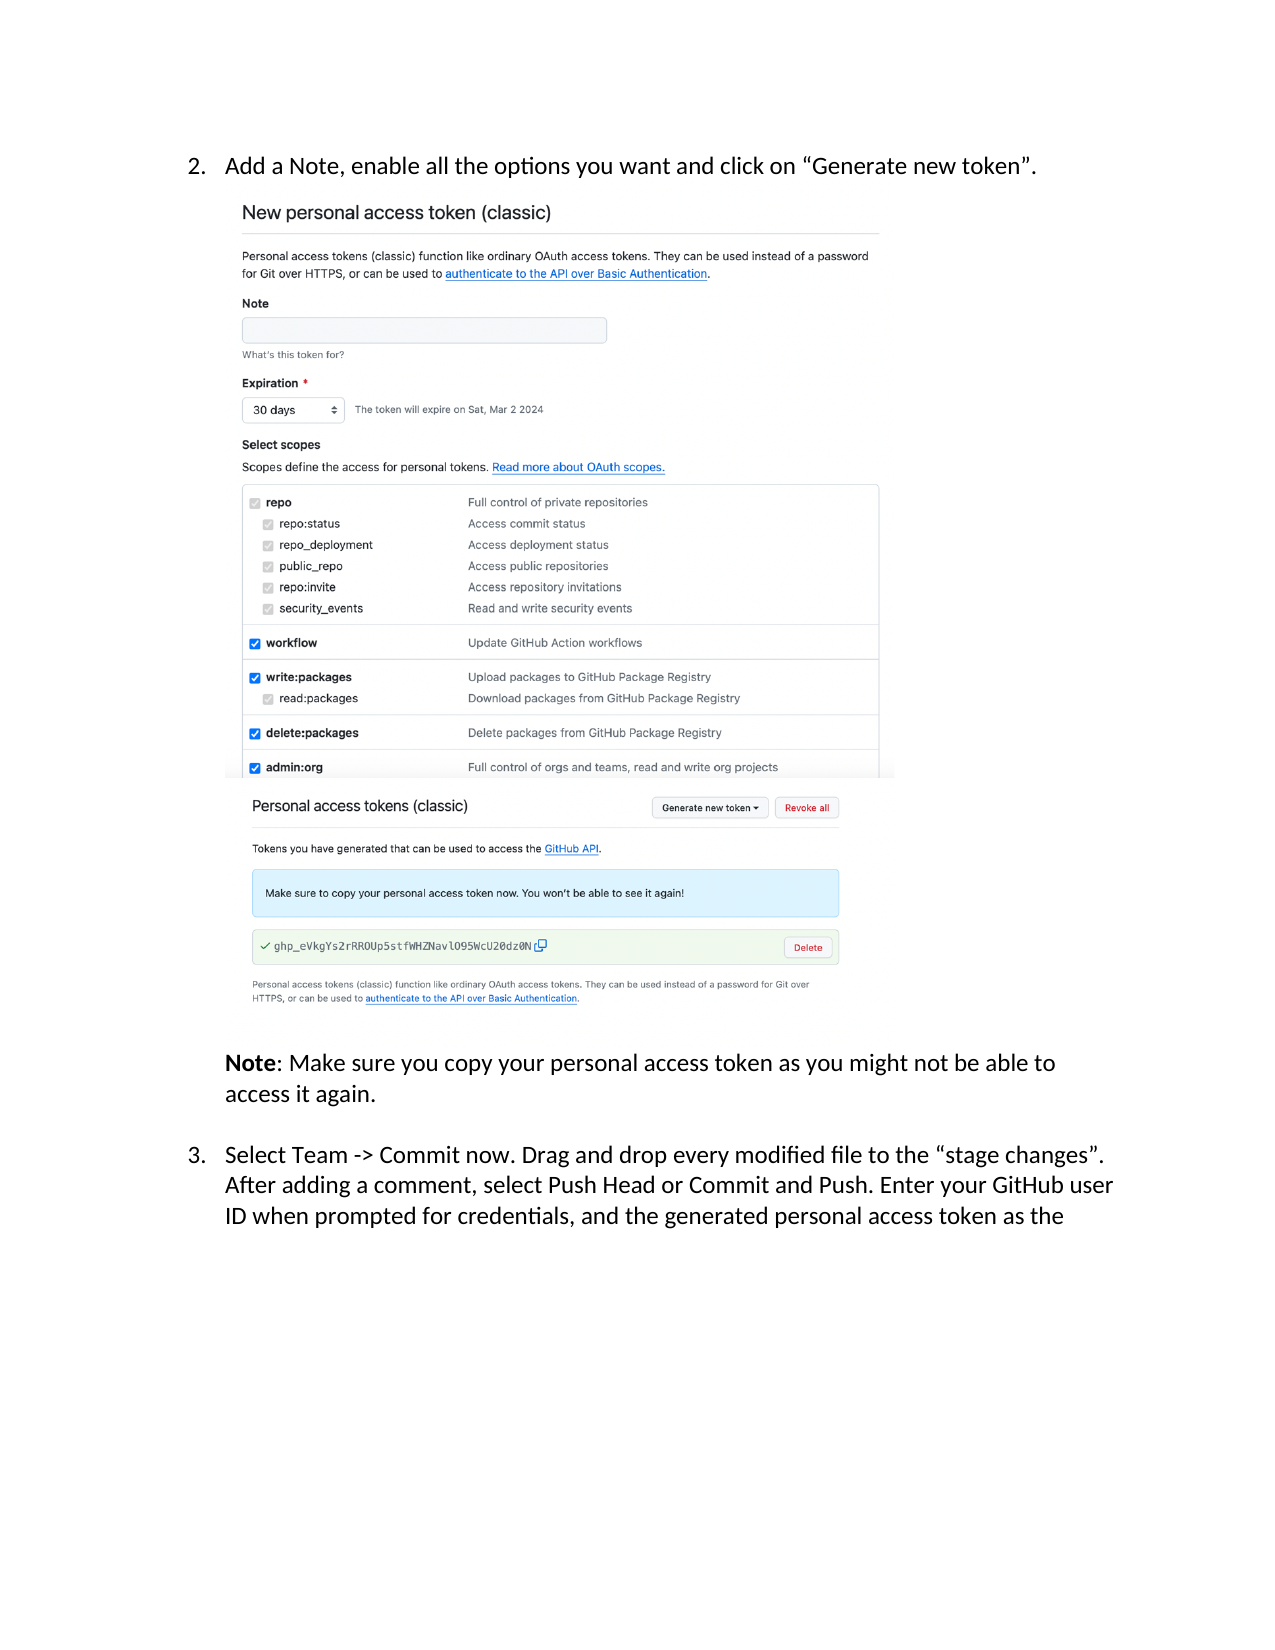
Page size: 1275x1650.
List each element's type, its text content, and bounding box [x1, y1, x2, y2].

picture [225, 180, 898, 1048]
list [187, 1139, 1125, 1231]
list Note: Make sure you copy your personal access token as you might not be able to access it again. [225, 1047, 1125, 1108]
list Add a Note, enable all the options you want and click on “Generate new token”. [187, 150, 1125, 181]
